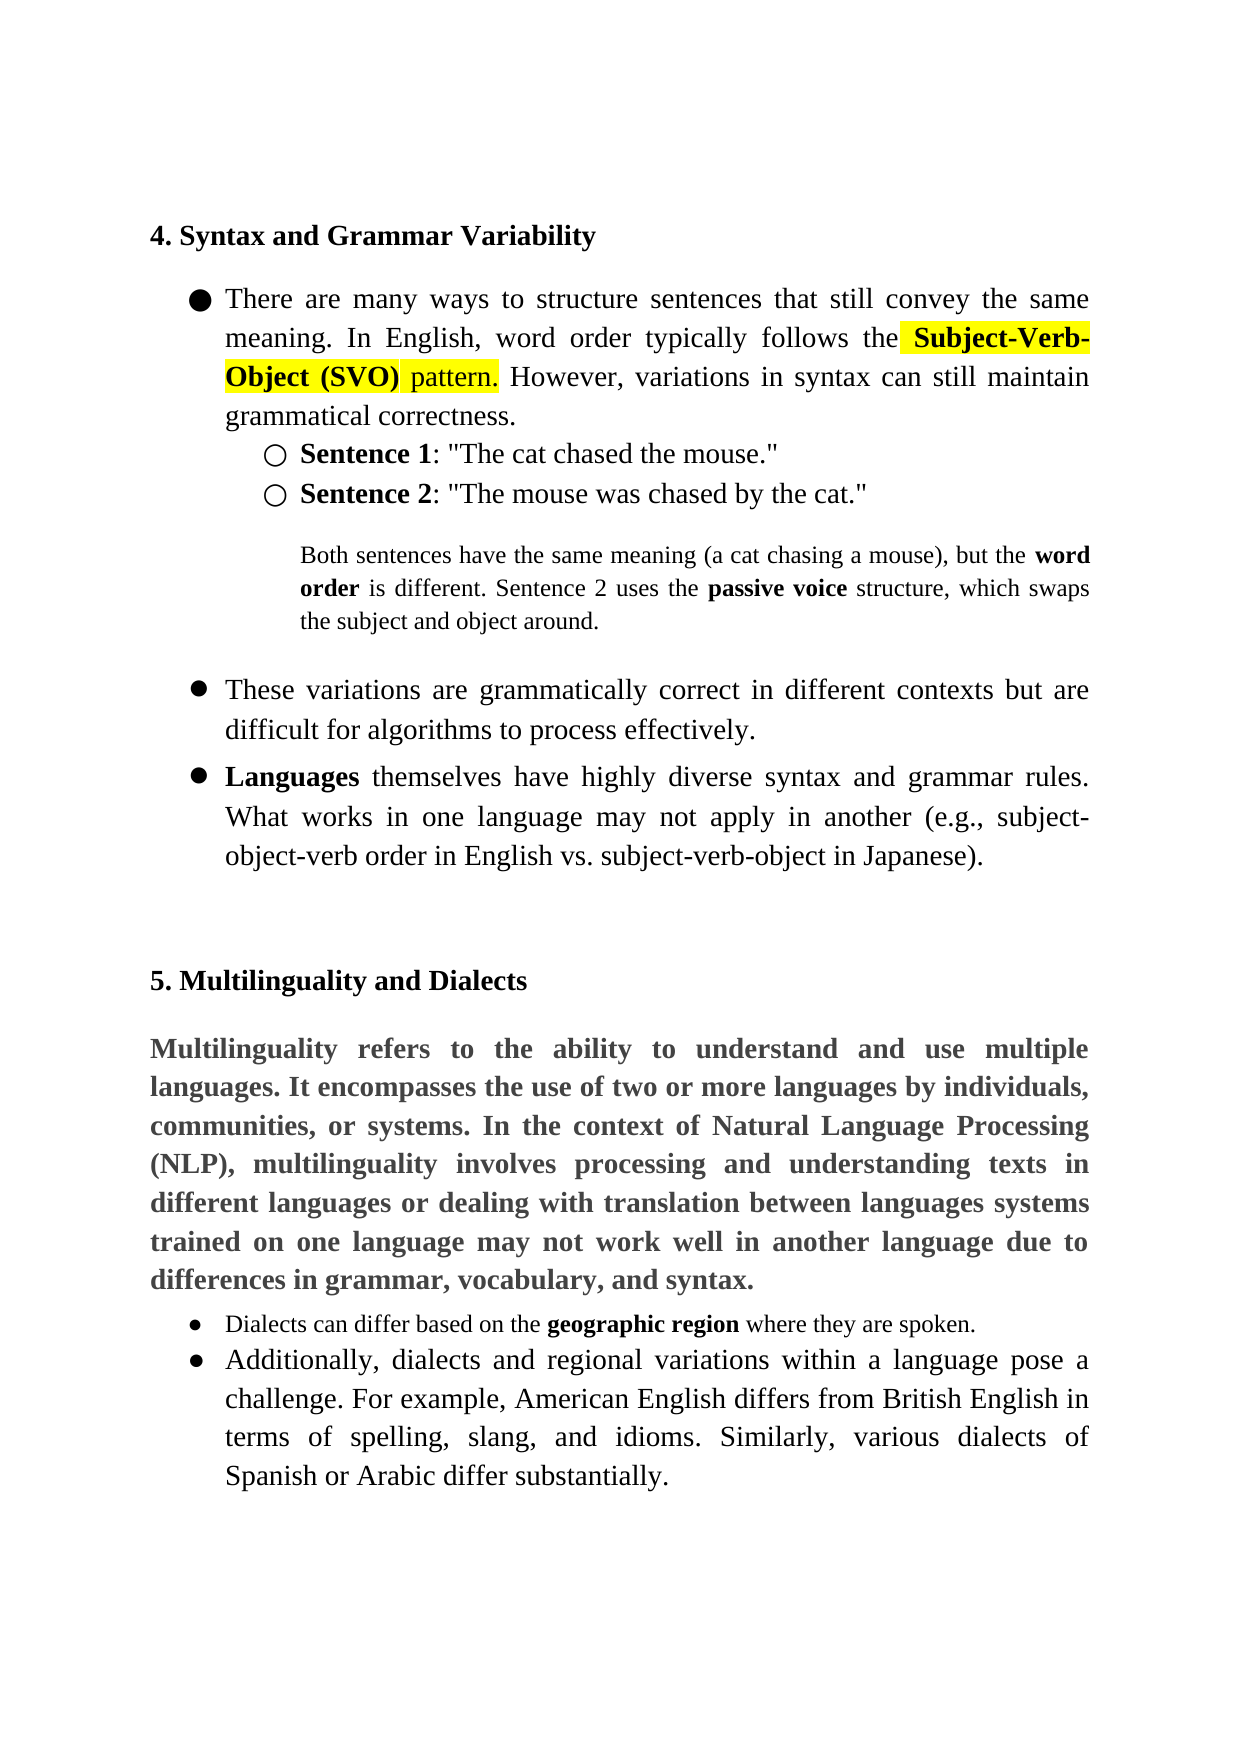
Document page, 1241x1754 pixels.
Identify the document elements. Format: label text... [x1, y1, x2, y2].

subtitle There are many ways to structure sentences that still convey the same meaning. In English, word order typically follows the Subject-Verb-Object (SVO) pattern. However, variations in syntax can still maintain grammatical correctness. [187, 281, 1090, 431]
subtitle Multilinguality refers to the ability to understand and use multiple languages. It encompasses the use of two or more languages by individuals, communities, or systems. In the context of Natural Language Processing (NLP), multilinguality involves processing and understanding texts in different languages or dealing with translation between languages systems trained on one language may not work well in another language due to differences in grammar, vocabulary, and syntax. [150, 1031, 1090, 1296]
subtitle Sentence 2: "The mouse was chased by the cat." [262, 476, 1090, 510]
subtitle These variations are grammatically correct in different contexts but are difficult for algorithms to process effectively. [187, 664, 1090, 746]
subtitle 4. Syntax and Grammar Variability [150, 218, 1090, 251]
subtitle Languages themselves have highly diverse syntax and grammar rules. What works in one language may not apply in another (e.g., subject-object-verb order in English vs. subject-verb-object in Japanese). [187, 751, 1090, 871]
subtitle 5. Multilinguality and Dialects [150, 963, 1090, 997]
text Both sentences have the same meaning (a cat chasing a mouse), but the word order is different. Sentence 2 uses the passive voice structure, which swaps the subject and object around. [300, 540, 1090, 635]
subtitle Sentence 1: "The cat chased the mouse." [262, 436, 1090, 471]
subtitle Additionally, dialects and regional variations within a language pose a challenge. For example, American English differs from British English in terms of spelling, slang, and idioms. Similarly, various dialects of Spanish or Arabic differ substantially. [187, 1342, 1090, 1491]
list Dialects can differ based on the geographic region where they are spoken. [187, 1309, 1090, 1338]
